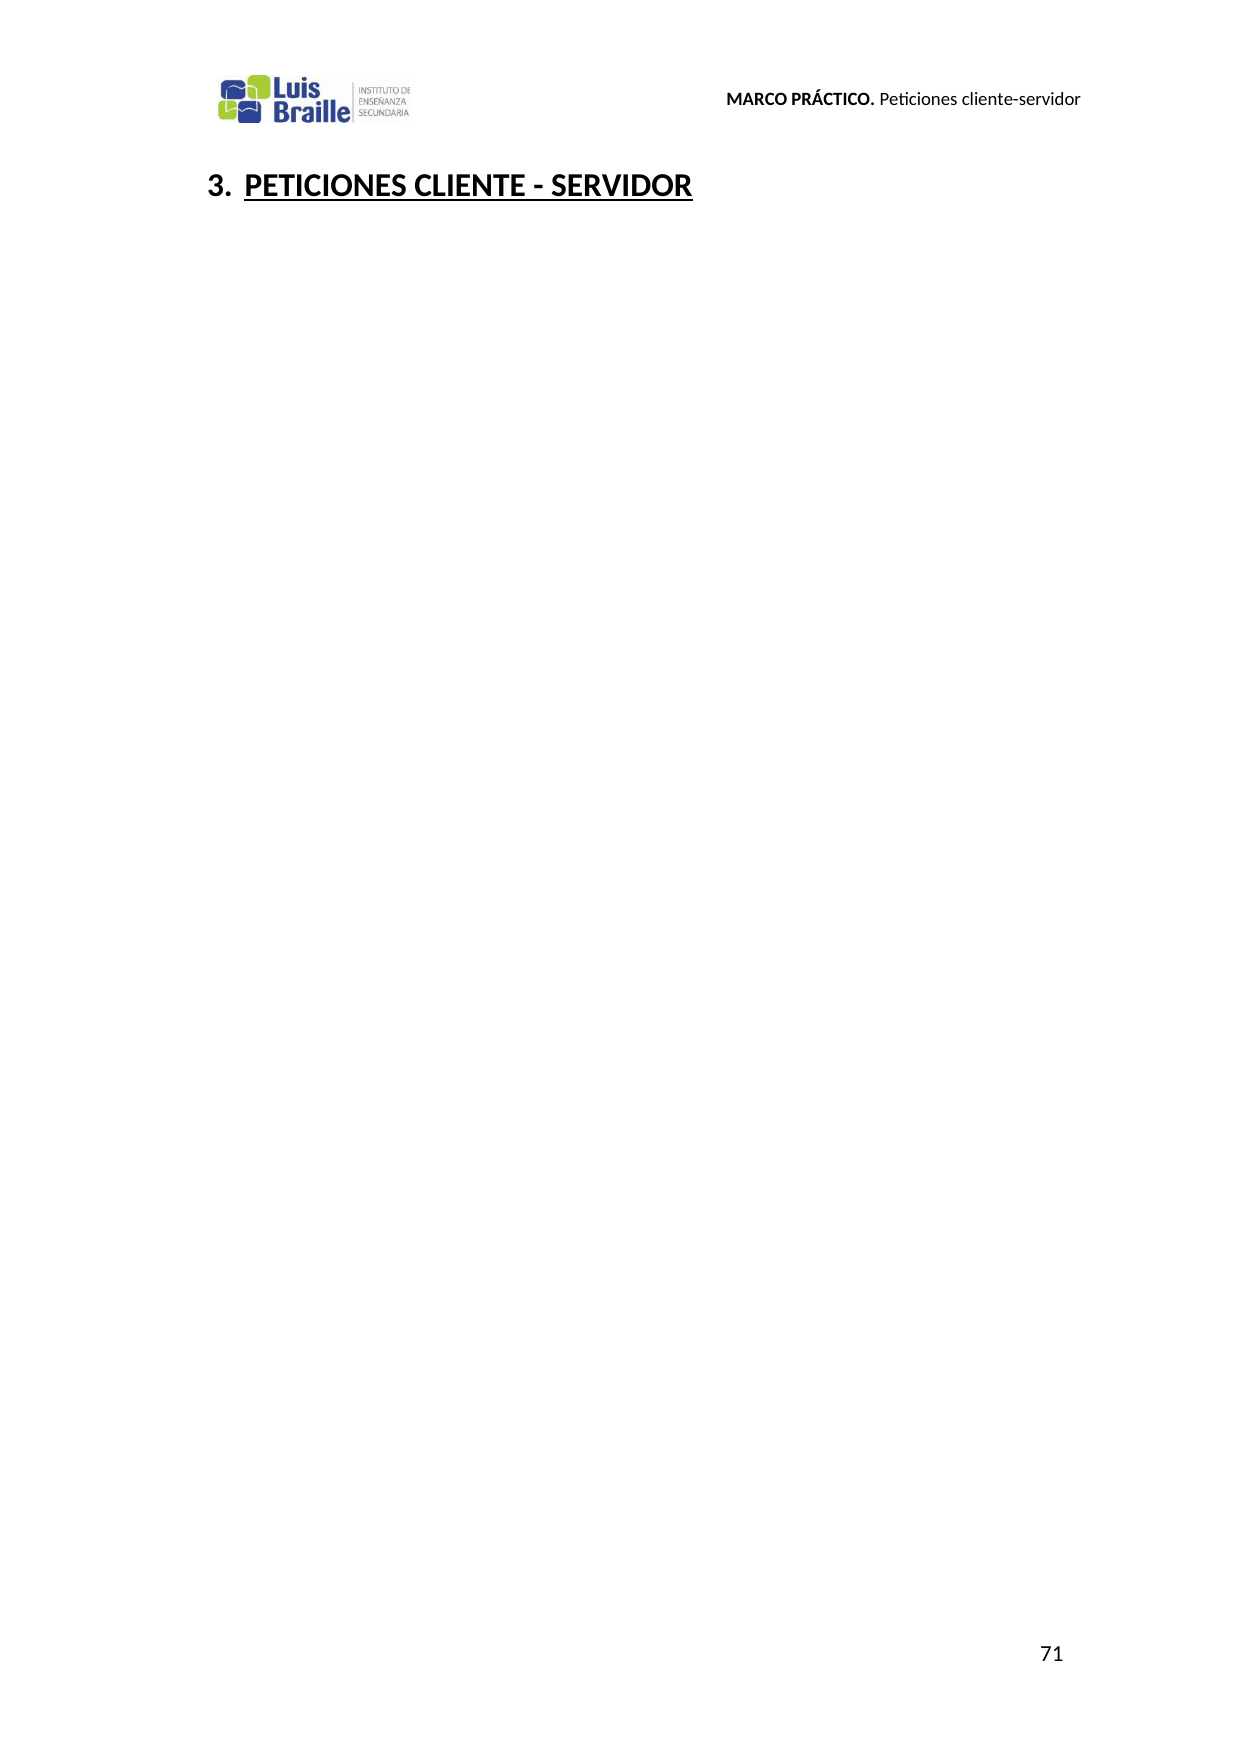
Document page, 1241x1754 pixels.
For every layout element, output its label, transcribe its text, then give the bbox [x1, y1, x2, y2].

subtitle PETICIONES CLIENTE - SERVIDOR [207, 164, 1063, 204]
